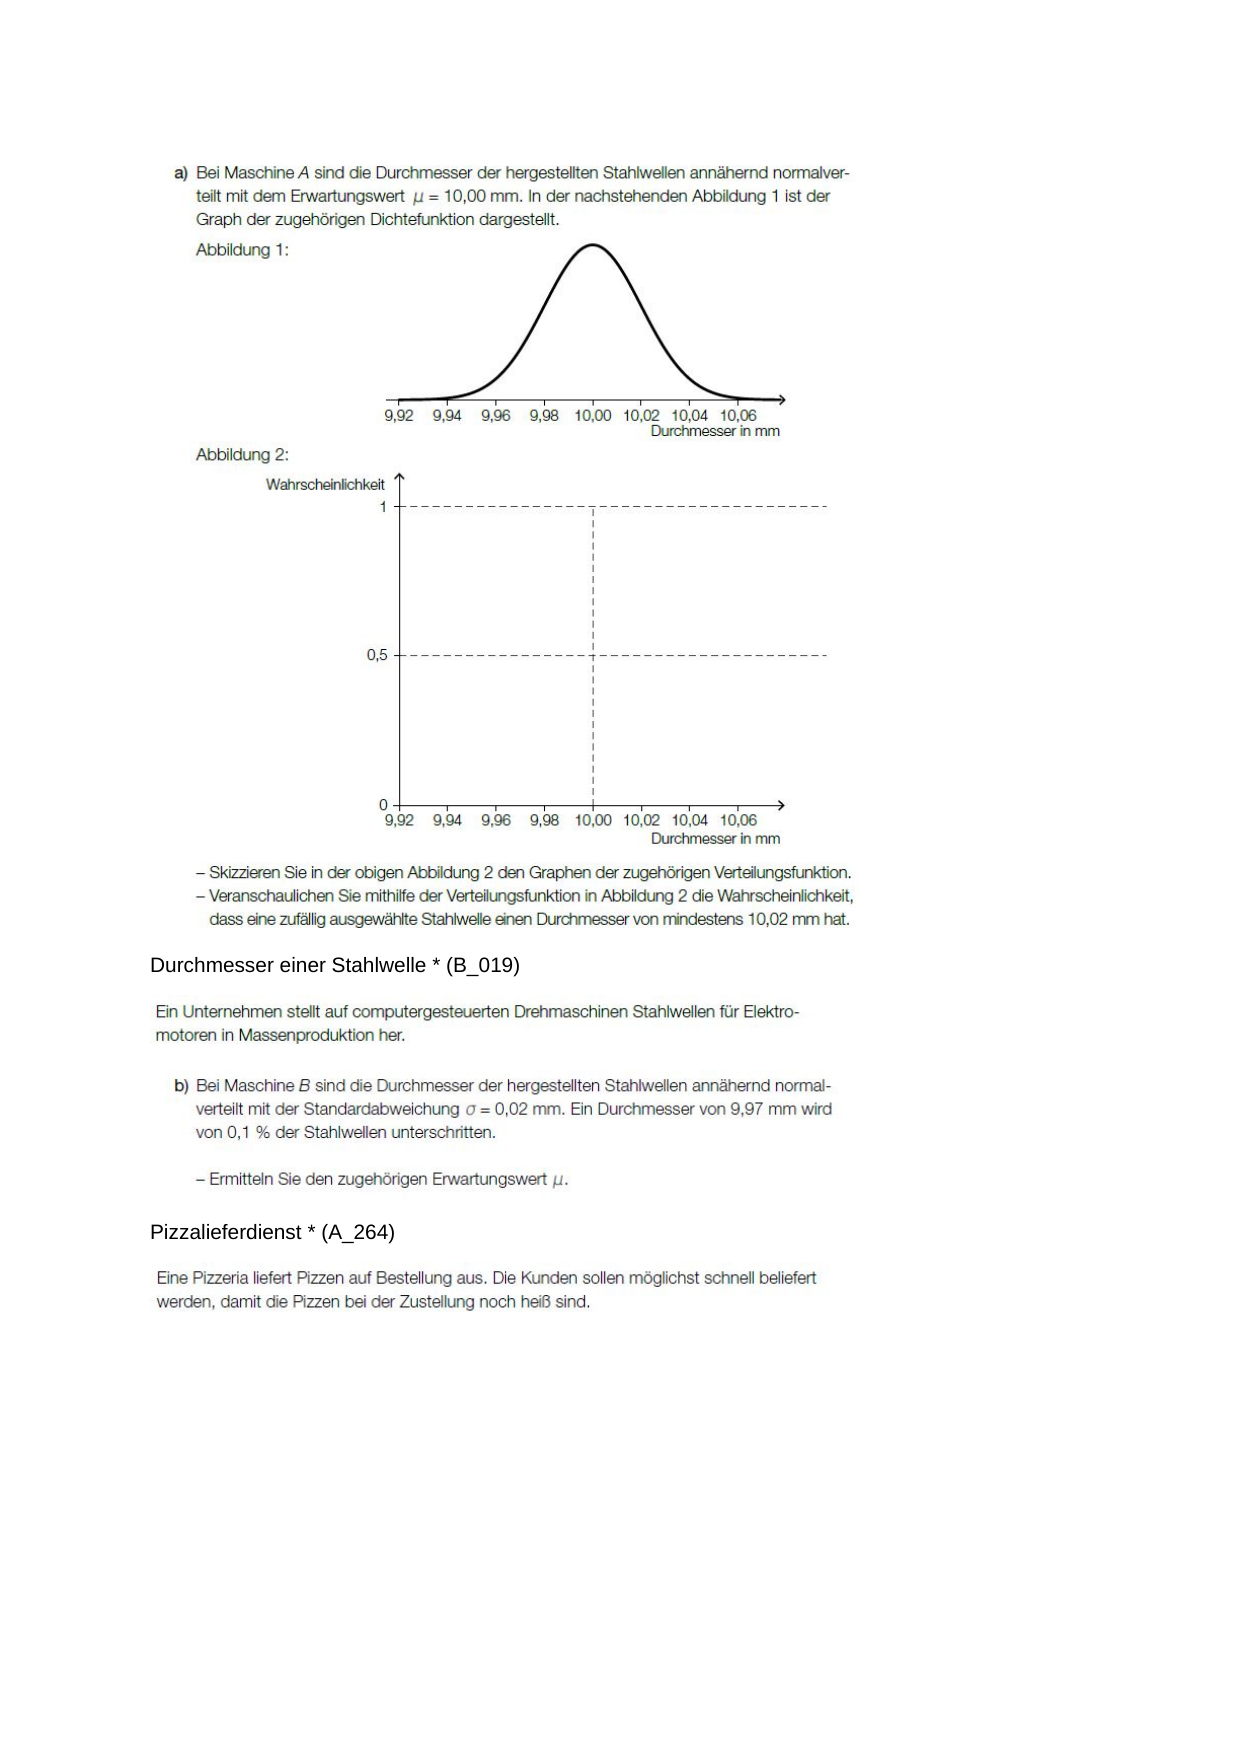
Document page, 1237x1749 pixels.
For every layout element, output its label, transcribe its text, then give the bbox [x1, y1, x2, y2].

text Durchmesser einer Stahlwelle * (B_019) [150, 953, 1086, 977]
picture [150, 995, 859, 1052]
text Pizzalieferdienst * (A_264) [150, 1220, 1086, 1244]
picture [150, 1070, 859, 1202]
picture [150, 150, 859, 935]
picture [150, 1262, 859, 1324]
